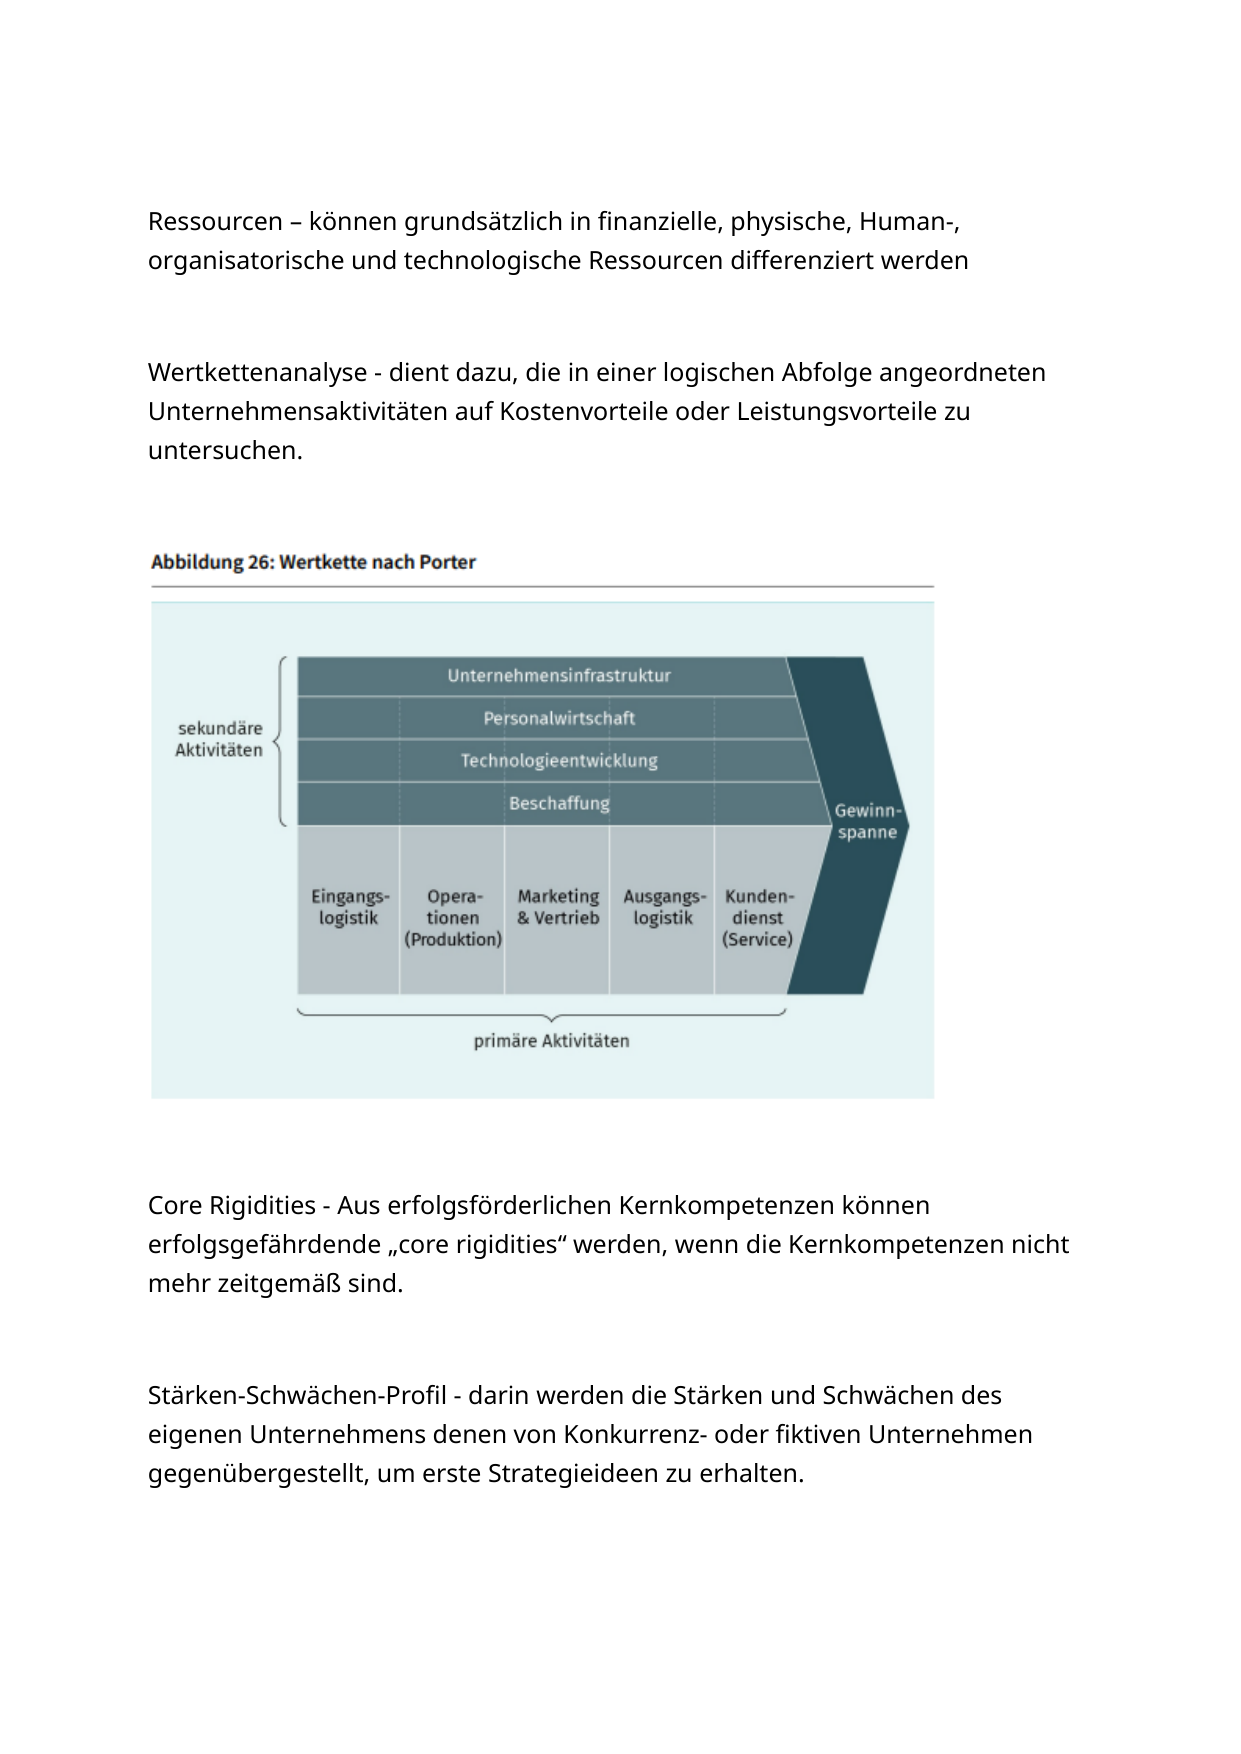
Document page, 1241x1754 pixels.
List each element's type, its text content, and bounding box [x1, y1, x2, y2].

text Core Rigidities - Aus erfolgsförderlichen Kernkompetenzen können erfolgsgefährdende „core rigidities“ werden, wenn die Kernkompetenzen nicht mehr zeitgemäß sind. [148, 1188, 1093, 1300]
text Stärken-Schwächen-Profil - darin werden die Stärken und Schwächen des eigenen Unternehmens denen von Konkurrenz- oder fiktiven Unternehmen gegenübergestellt, um erste Strategieideen zu erhalten. [148, 1378, 1093, 1490]
picture [147, 544, 943, 1110]
text Wertkettenanalyse - dient dazu, die in einer logischen Abfolge angeordneten Unternehmensaktivitäten auf Kostenvorteile oder Leistungsvorteile zu untersuchen. [148, 354, 1093, 467]
text Ressourcen – können grundsätzlich in finanzielle, physische, Human-, organisatorische und technologische Ressourcen differenziert werden [148, 203, 1093, 277]
